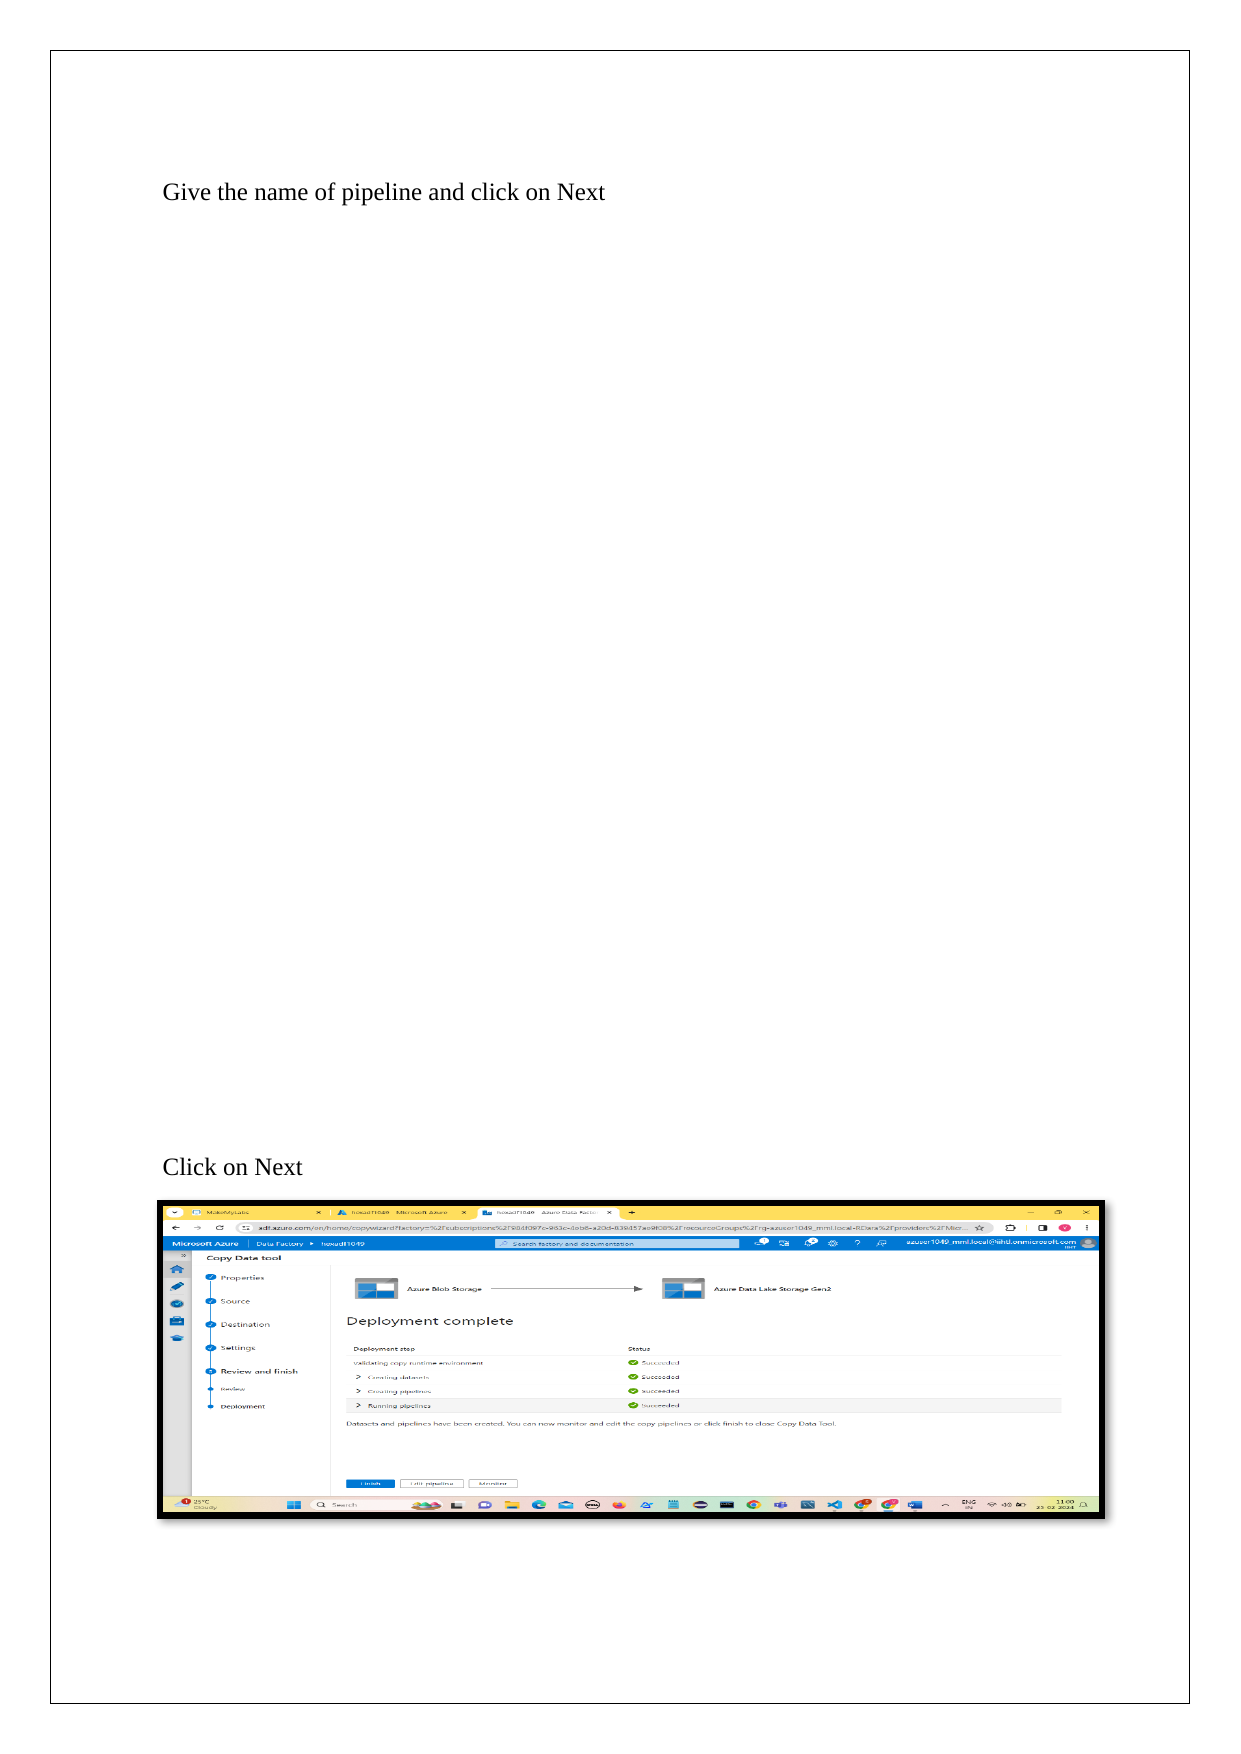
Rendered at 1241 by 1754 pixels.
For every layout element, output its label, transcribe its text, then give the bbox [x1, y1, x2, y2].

text Give the name of pipeline and click on Next [162, 177, 1122, 206]
picture [163, 1206, 1099, 1512]
text Click on Next [162, 1152, 1122, 1181]
